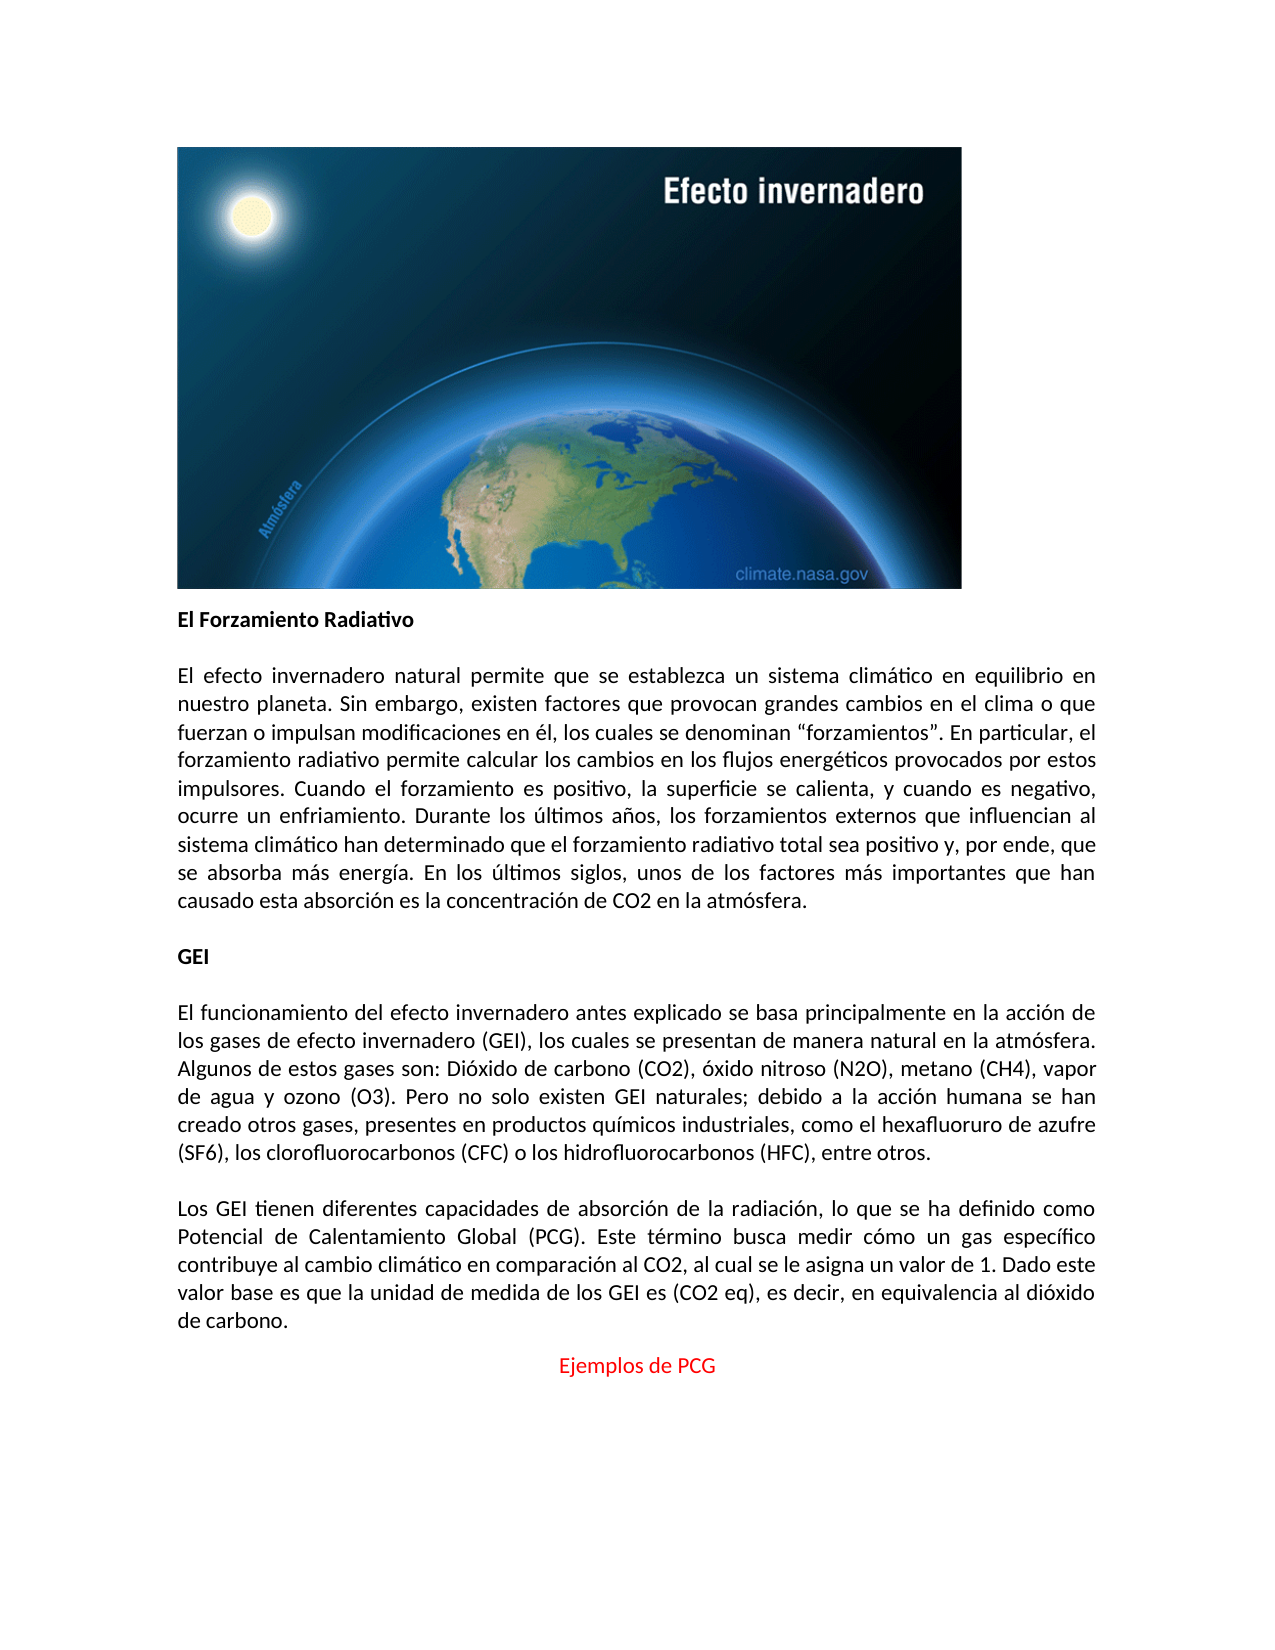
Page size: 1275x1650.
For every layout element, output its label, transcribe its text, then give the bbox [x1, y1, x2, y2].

picture [177, 147, 962, 589]
text GEI [177, 942, 1098, 970]
text Los GEI tienen diferentes capacidades de absorción de la radiación, lo que se ha definido como Potencial de Calentamiento Global (PCG). Este término busca medir cómo un gas específico contribuye al cambio climático en comparación al CO2, al cual se le asigna un valor de 1. Dado este valor base es que la unidad de medida de los GEI es (CO2 eq), es decir, en equivalencia al dióxido de carbono. [177, 1194, 1098, 1334]
text El funcionamiento del efecto invernadero antes explicado se basa principalmente en la acción de los gases de efecto invernadero (GEI), los cuales se presentan de manera natural en la atmósfera. Algunos de estos gases son: Dióxido de carbono (CO2), óxido nitroso (N2O), metano (CH4), vapor de agua y ozono (O3). Pero no solo existen GEI naturales; debido a la acción humana se han creado otros gases, presentes en productos químicos industriales, como el hexafluoruro de azufre (SF6), los clorofluorocarbonos (CFC) o los hidrofluorocarbonos (HFC), entre otros. [177, 998, 1098, 1166]
picture [177, 231, 181, 273]
text El Forzamiento Radiativo [177, 606, 1098, 633]
text El efecto invernadero natural permite que se establezca un sistema climático en equilibrio en nuestro planeta. Sin embargo, existen factores que provocan grandes cambios en el clima o que fuerzan o impulsan modificaciones en él, los cuales se denominan “forzamientos”. En particular, el forzamiento radiativo permite calcular los cambios en los flujos energéticos provocados por estos impulsores. Cuando el forzamiento es positivo, la superficie se calienta, y cuando es negativo, ocurre un enfriamiento. Durante los últimos años, los forzamientos externos que influencian al sistema climático han determinado que el forzamiento radiativo total sea positivo y, por ende, que se absorba más energía. En los últimos siglos, unos de los factores más importantes que han causado esta absorción es la concentración de CO2 en la atmósfera. [177, 662, 1098, 914]
text Ejemplos de PCG [177, 1351, 1098, 1379]
